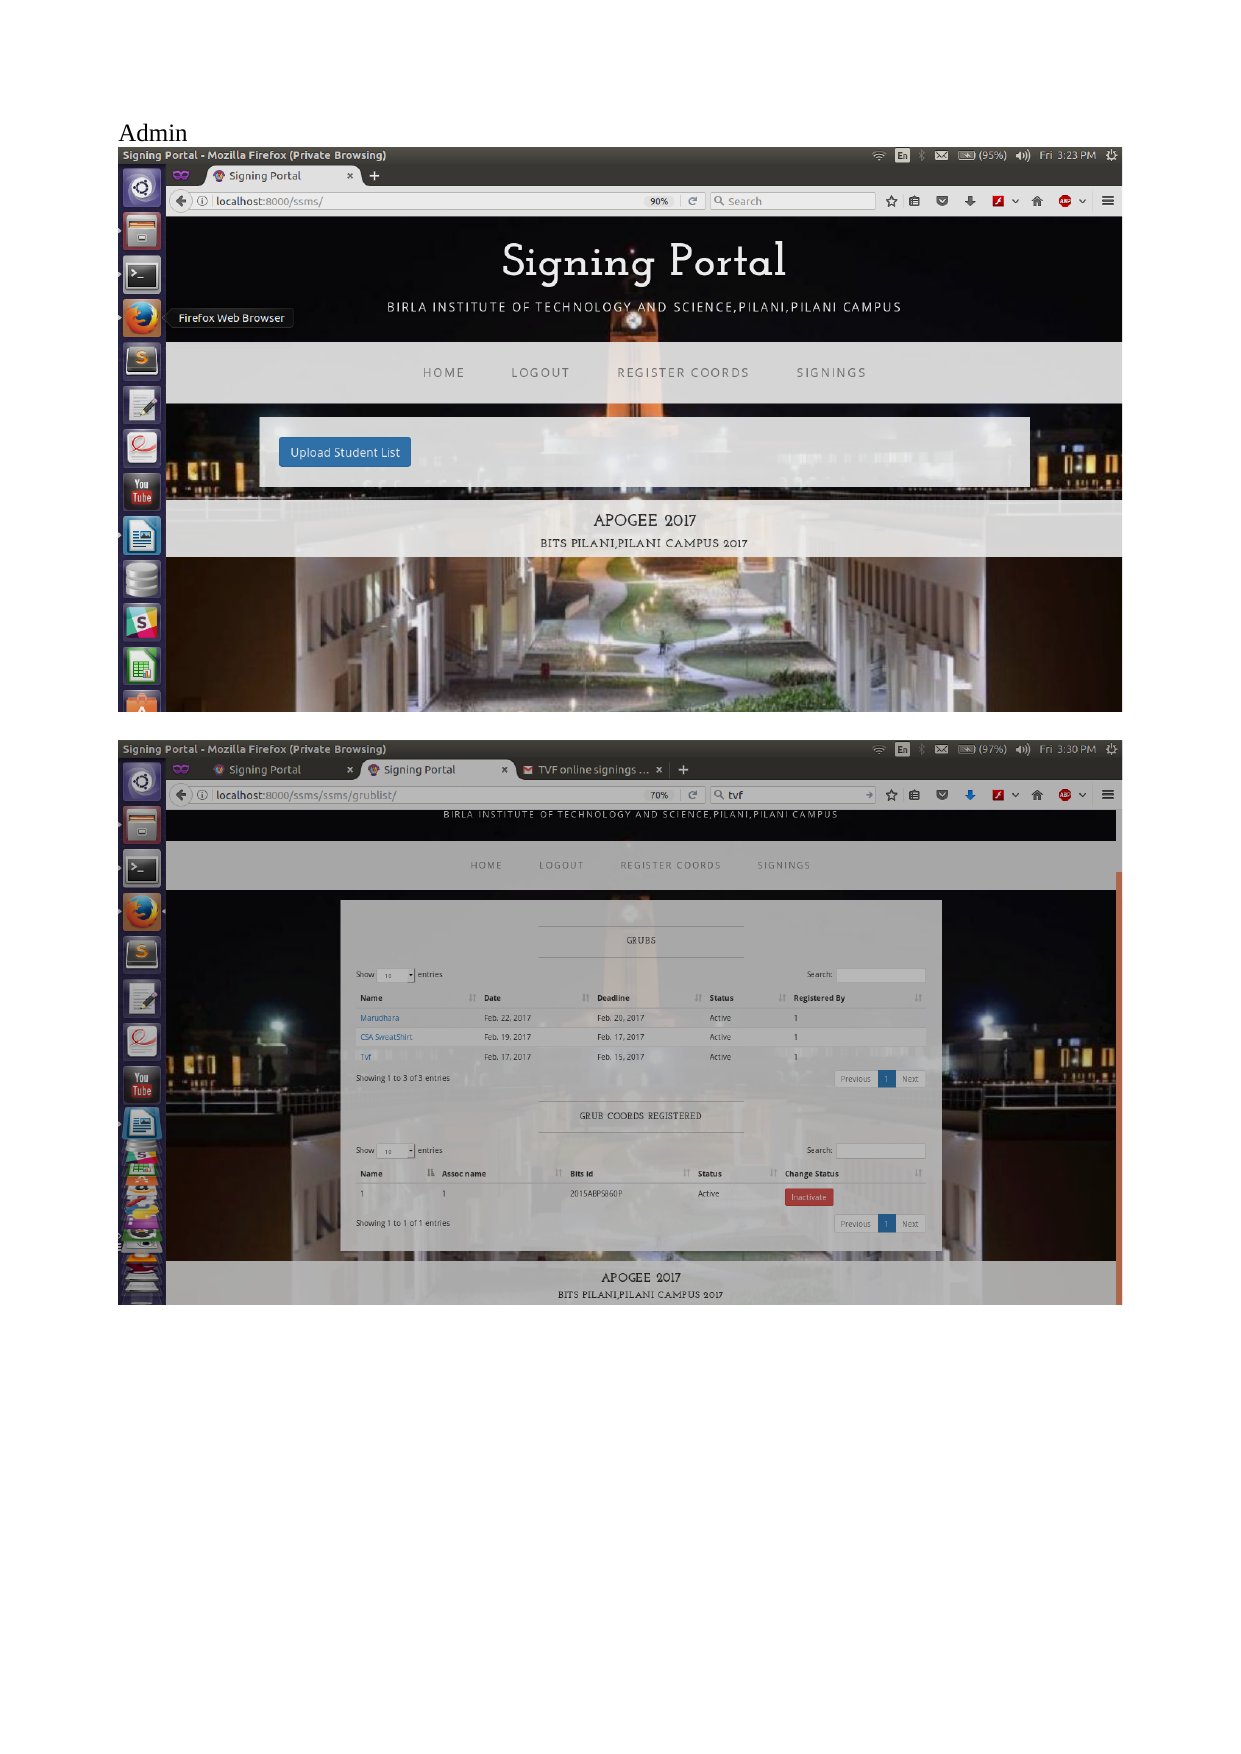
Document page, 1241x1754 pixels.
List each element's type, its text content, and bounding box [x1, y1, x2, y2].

text Admin [118, 118, 1122, 147]
picture [118, 147, 1123, 712]
picture [118, 740, 1123, 1305]
